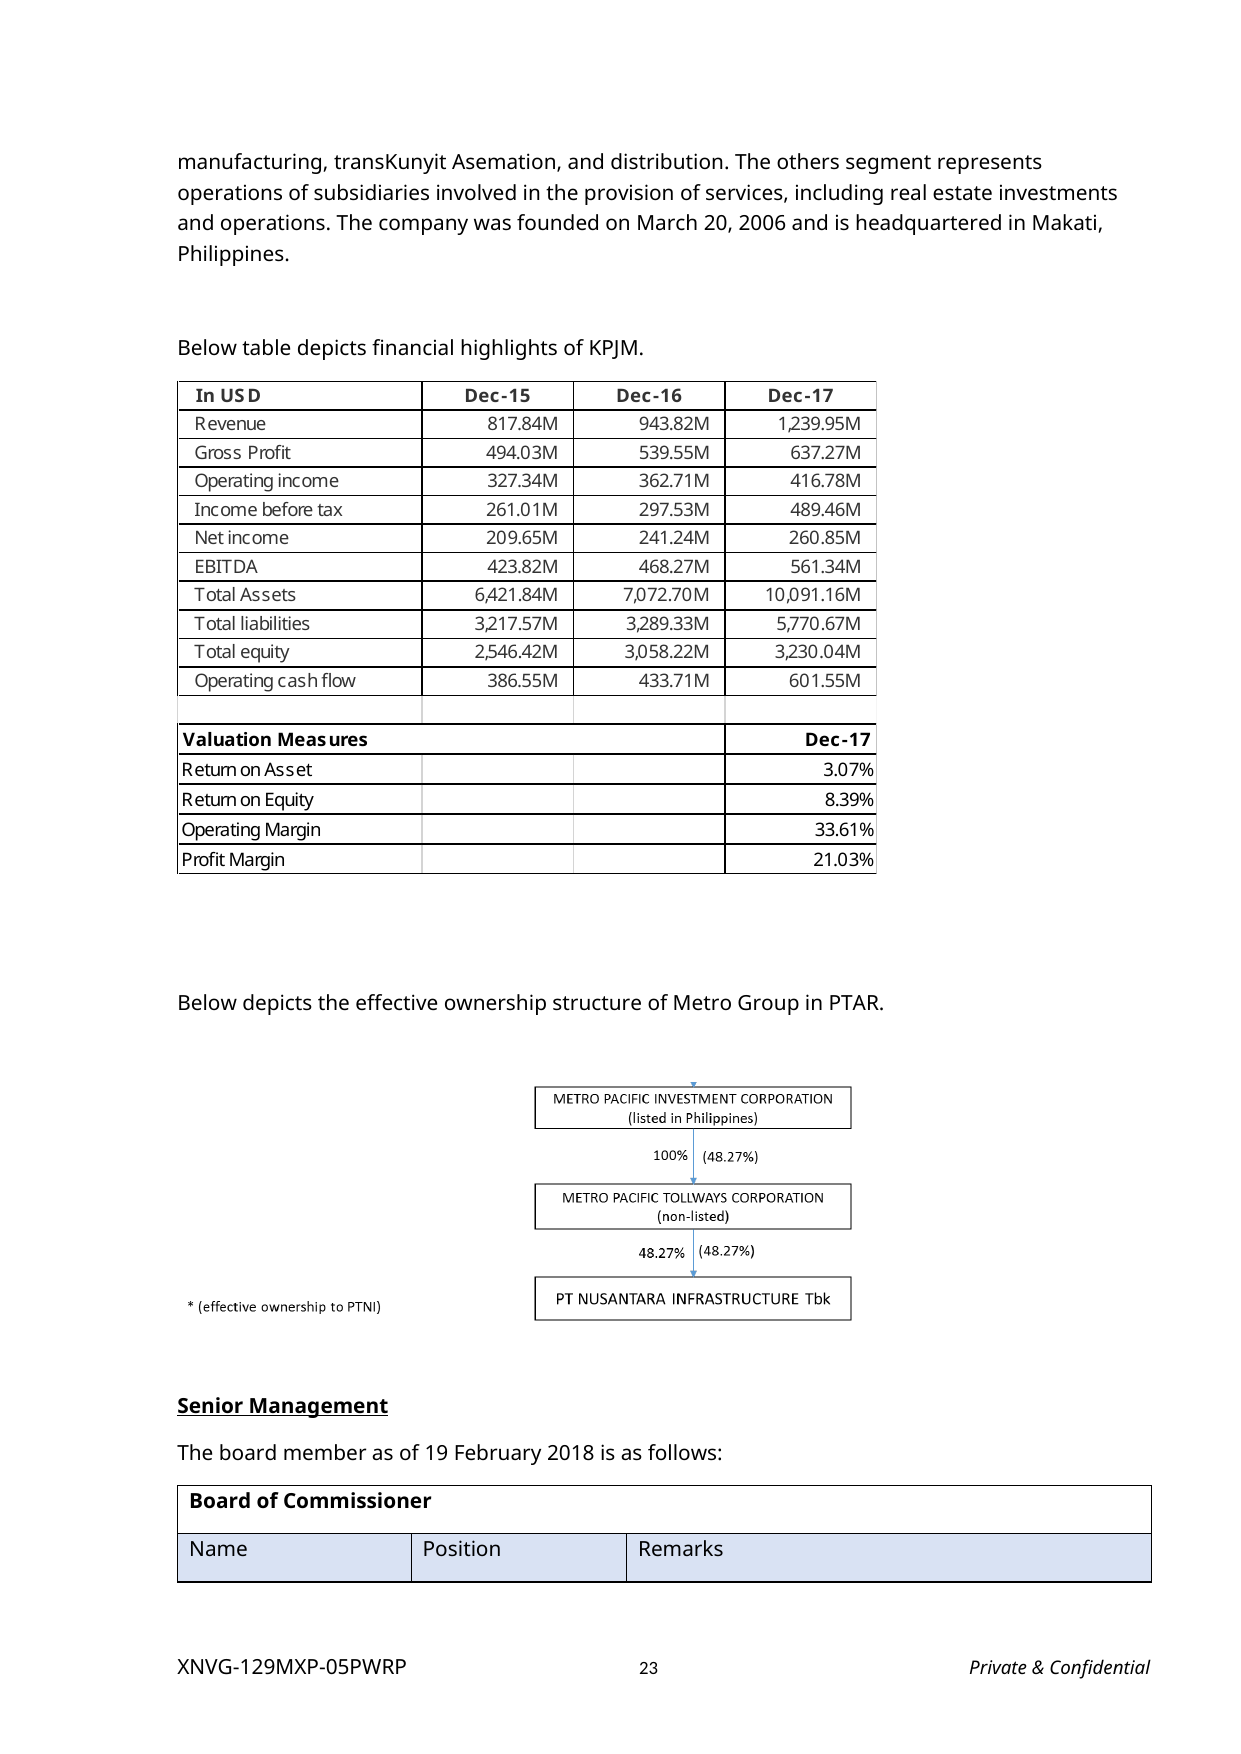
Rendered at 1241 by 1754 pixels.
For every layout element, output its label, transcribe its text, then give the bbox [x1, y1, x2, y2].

table_cell Name [178, 1534, 411, 1581]
text Senior Management [177, 1391, 1122, 1419]
text The board member as of 19 February 2018 is as follows: [177, 1438, 1122, 1466]
table_cell Remarks [627, 1534, 1151, 1581]
text Below table depicts financial highlights of KPJM. [177, 333, 1122, 362]
table_header Board of Commissioner [178, 1486, 1151, 1533]
table_cell Position [412, 1534, 626, 1581]
text Below depicts the effective ownership structure of Metro Group in PTAR. [177, 988, 1122, 1016]
picture [177, 1082, 1194, 1325]
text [177, 147, 1122, 267]
